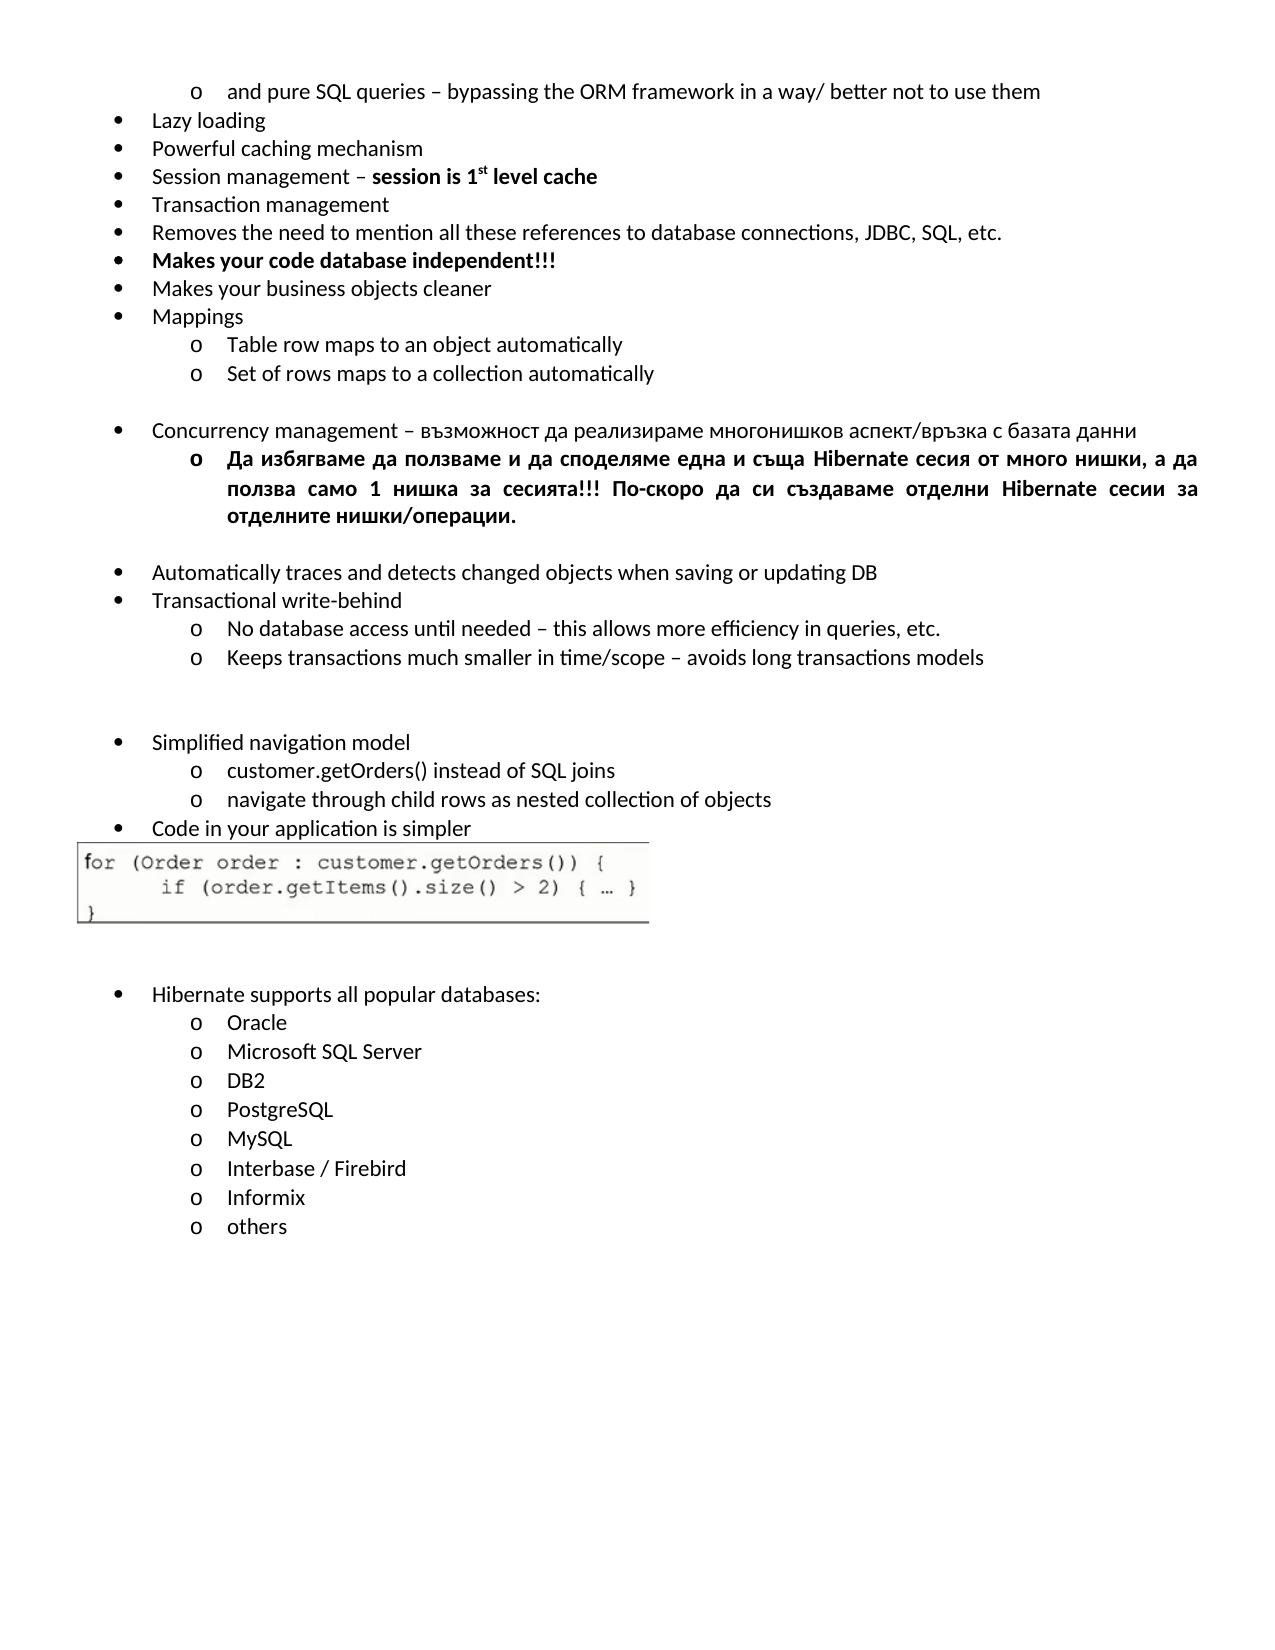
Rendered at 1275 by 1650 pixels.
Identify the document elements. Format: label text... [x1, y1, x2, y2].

list MySQL [189, 1124, 1198, 1154]
list Interbase / Firebird [189, 1154, 1198, 1183]
list Hibernate supports all popular databases: [114, 980, 1198, 1008]
list Table row maps to an object automatically [189, 330, 1198, 359]
list Transaction management [114, 190, 1198, 218]
list DB2 [189, 1066, 1198, 1095]
list Removes the need to mention all these references to database connections, JDBC, SQL, etc. [114, 218, 1198, 246]
list PostgreSQL [189, 1095, 1198, 1124]
list Keeps transactions much smaller in time/scope – avoids long transactions models [189, 643, 1198, 672]
list Session management – session is 1st level cache [114, 162, 1198, 190]
list Да избягваме да ползваме и да споделяме една и съща Hibernate сесия от много нишки, а да ползва само 1 нишка за сесията!!! По-скоро да си създаваме отделни Hibernate сесии за отделните нишки/операции. [189, 444, 1198, 530]
list others [189, 1212, 1198, 1241]
list Informix [189, 1183, 1198, 1212]
picture [76, 842, 650, 924]
list and pure SQL queries – bypassing the ORM framework in a way/ better not to use them [189, 77, 1198, 106]
list Automatically traces and detects changed objects when saving or updating DB [114, 558, 1198, 586]
list Code in your application is simpler [114, 814, 1198, 842]
list Mappings [114, 302, 1198, 330]
list No database access until needed – this allows more efficiency in queries, etc. [189, 614, 1198, 643]
list Powerful caching mechanism [114, 134, 1198, 162]
list Transactional write-behind [114, 586, 1198, 614]
list Oracle [189, 1008, 1198, 1037]
list Makes your code database independent!!! [114, 246, 1198, 274]
list customer.getOrders() instead of SQL joins [189, 756, 1198, 785]
list Lazy loading [114, 106, 1198, 134]
list Makes your business objects cleaner [114, 274, 1198, 302]
list Microsoft SQL Server [189, 1037, 1198, 1066]
list Concurrency management – възможност да реализираме многонишков аспект/връзка с базата данни [114, 416, 1198, 444]
list Simplified navigation model [114, 728, 1198, 756]
list Set of rows maps to a collection automatically [189, 359, 1198, 388]
list navigate through child rows as nested collection of objects [189, 785, 1198, 814]
